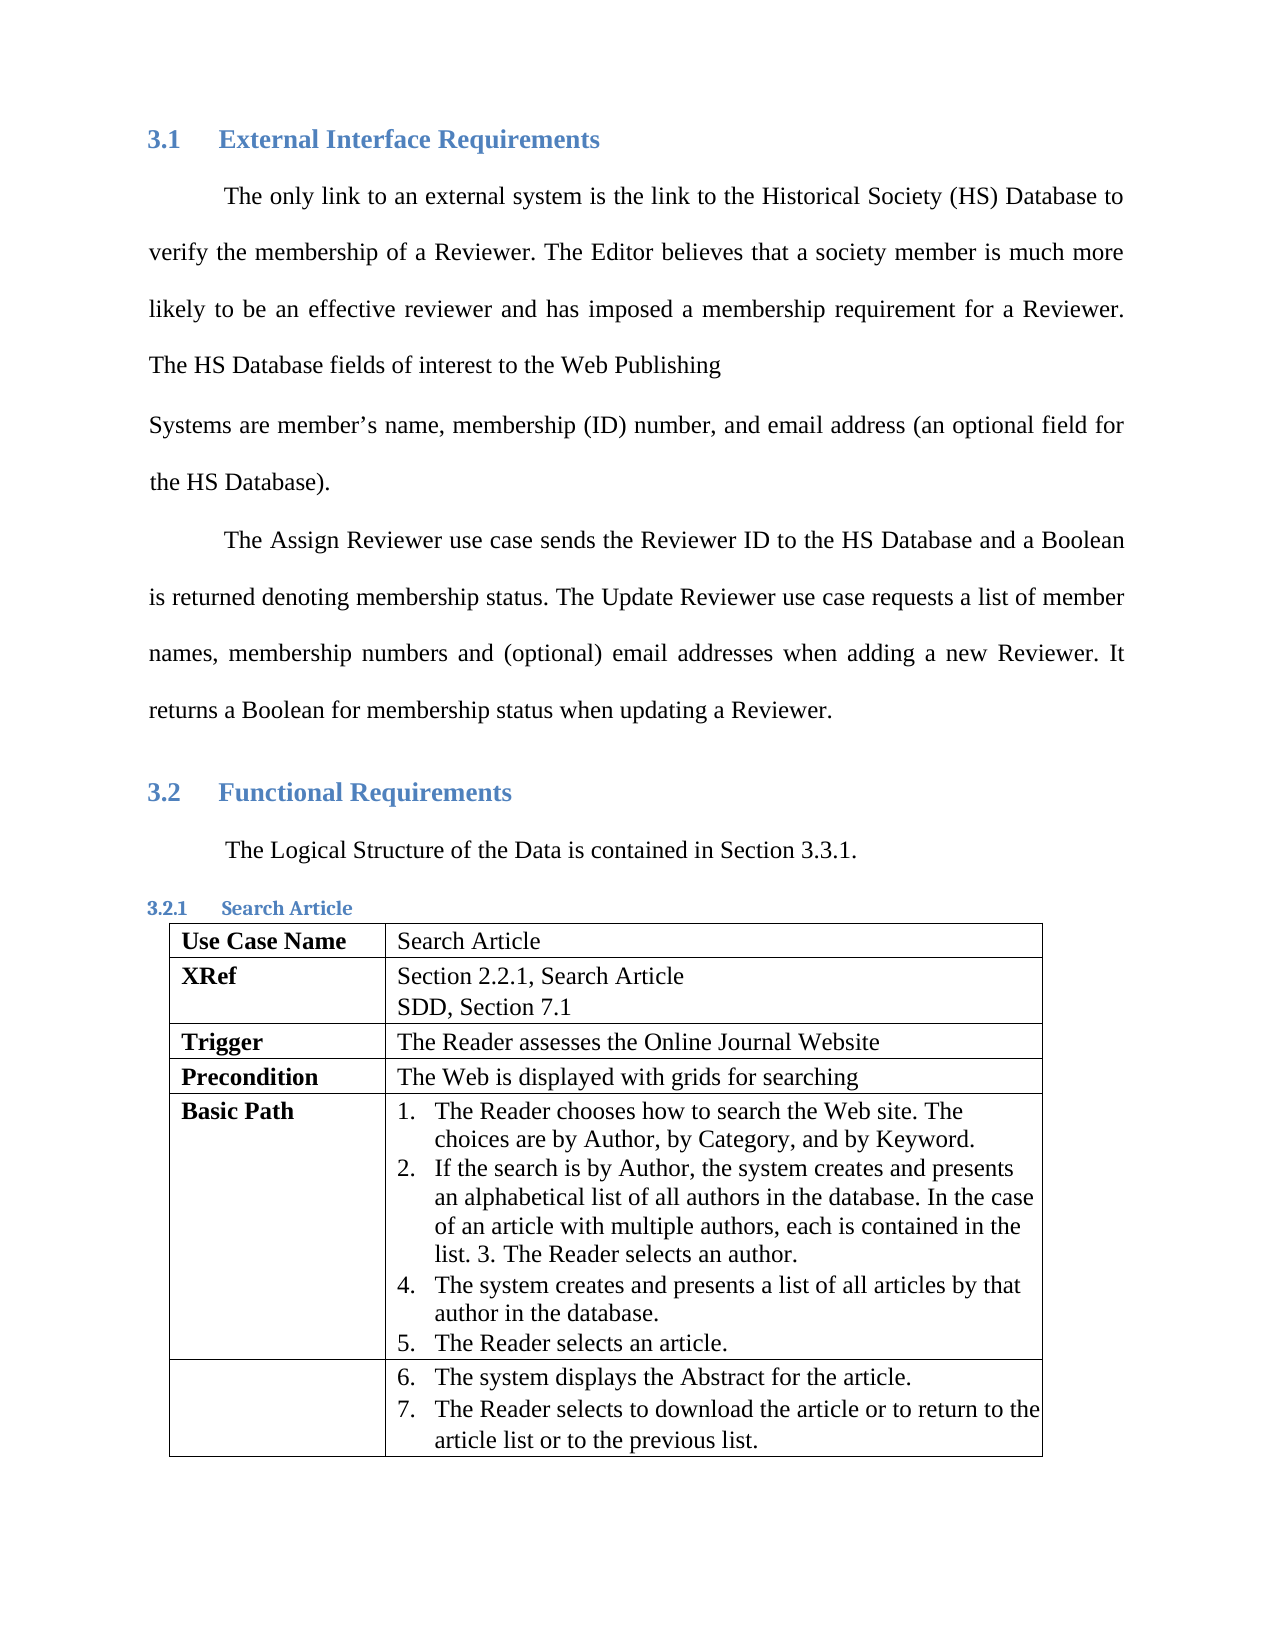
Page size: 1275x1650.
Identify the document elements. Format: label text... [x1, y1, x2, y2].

table_cell Precondition [170, 1059, 385, 1093]
table_cell [170, 1360, 385, 1456]
text The only link to an external system is the link to the Historical Society (HS) Database to verify the membership of a Reviewer. The Editor believes that a society member is much more likely to be an effective reviewer and has imposed a membership requirement for a Reviewer. The HS Database fields of interest to the Web Publishing [148, 181, 1126, 379]
subtitle 3.2 Functional Requirements [147, 776, 1216, 807]
table_cell The Reader assesses the Online Journal Website [386, 1024, 1042, 1058]
table_cell Trigger [170, 1024, 385, 1058]
table_header Use Case Name [170, 924, 385, 957]
table_cell The Web is displayed with grids for searching [386, 1059, 1042, 1093]
text The Assign Reviewer use case sends the Reviewer ID to the HS Database and a Boolean is returned denoting membership status. The Update Reviewer use case requests a list of member names, membership numbers and (optional) email addresses when adding a new Reviewer. It returns a Boolean for membership status when updating a Reviewer. [148, 525, 1126, 723]
text The Logical Structure of the Data is contained in Section 3.3.1. [225, 835, 1126, 863]
table_cell The Reader chooses how to search the Web site. The choices are by Author, by Category, and by Keyword. If the search is by Author, the system creates and presents an alphabetical list of all authors in the database. In the case of an article with multiple authors, each is contained in the list. 3. The Reader selects an author. The system creates and presents a list of all articles by that author in the database. The Reader selects an article. [386, 1094, 1042, 1359]
table_cell Section 2.2.1, Search Article SDD, Section 7.1 [386, 958, 1042, 1023]
text Systems are member’s name, membership (ID) number, and email address (an optional field for the HS Database). [148, 411, 1126, 496]
table_cell The system displays the Abstract for the article. The Reader selects to download the article or to return to the article list or to the previous list. [386, 1360, 1042, 1456]
text 3.2.1 Search Article [147, 897, 1216, 921]
subtitle 3.1 External Interface Requirements [147, 123, 1216, 154]
table_cell XRef [170, 958, 385, 1023]
table_header Search Article [386, 924, 1042, 957]
table_cell Basic Path [170, 1094, 385, 1359]
